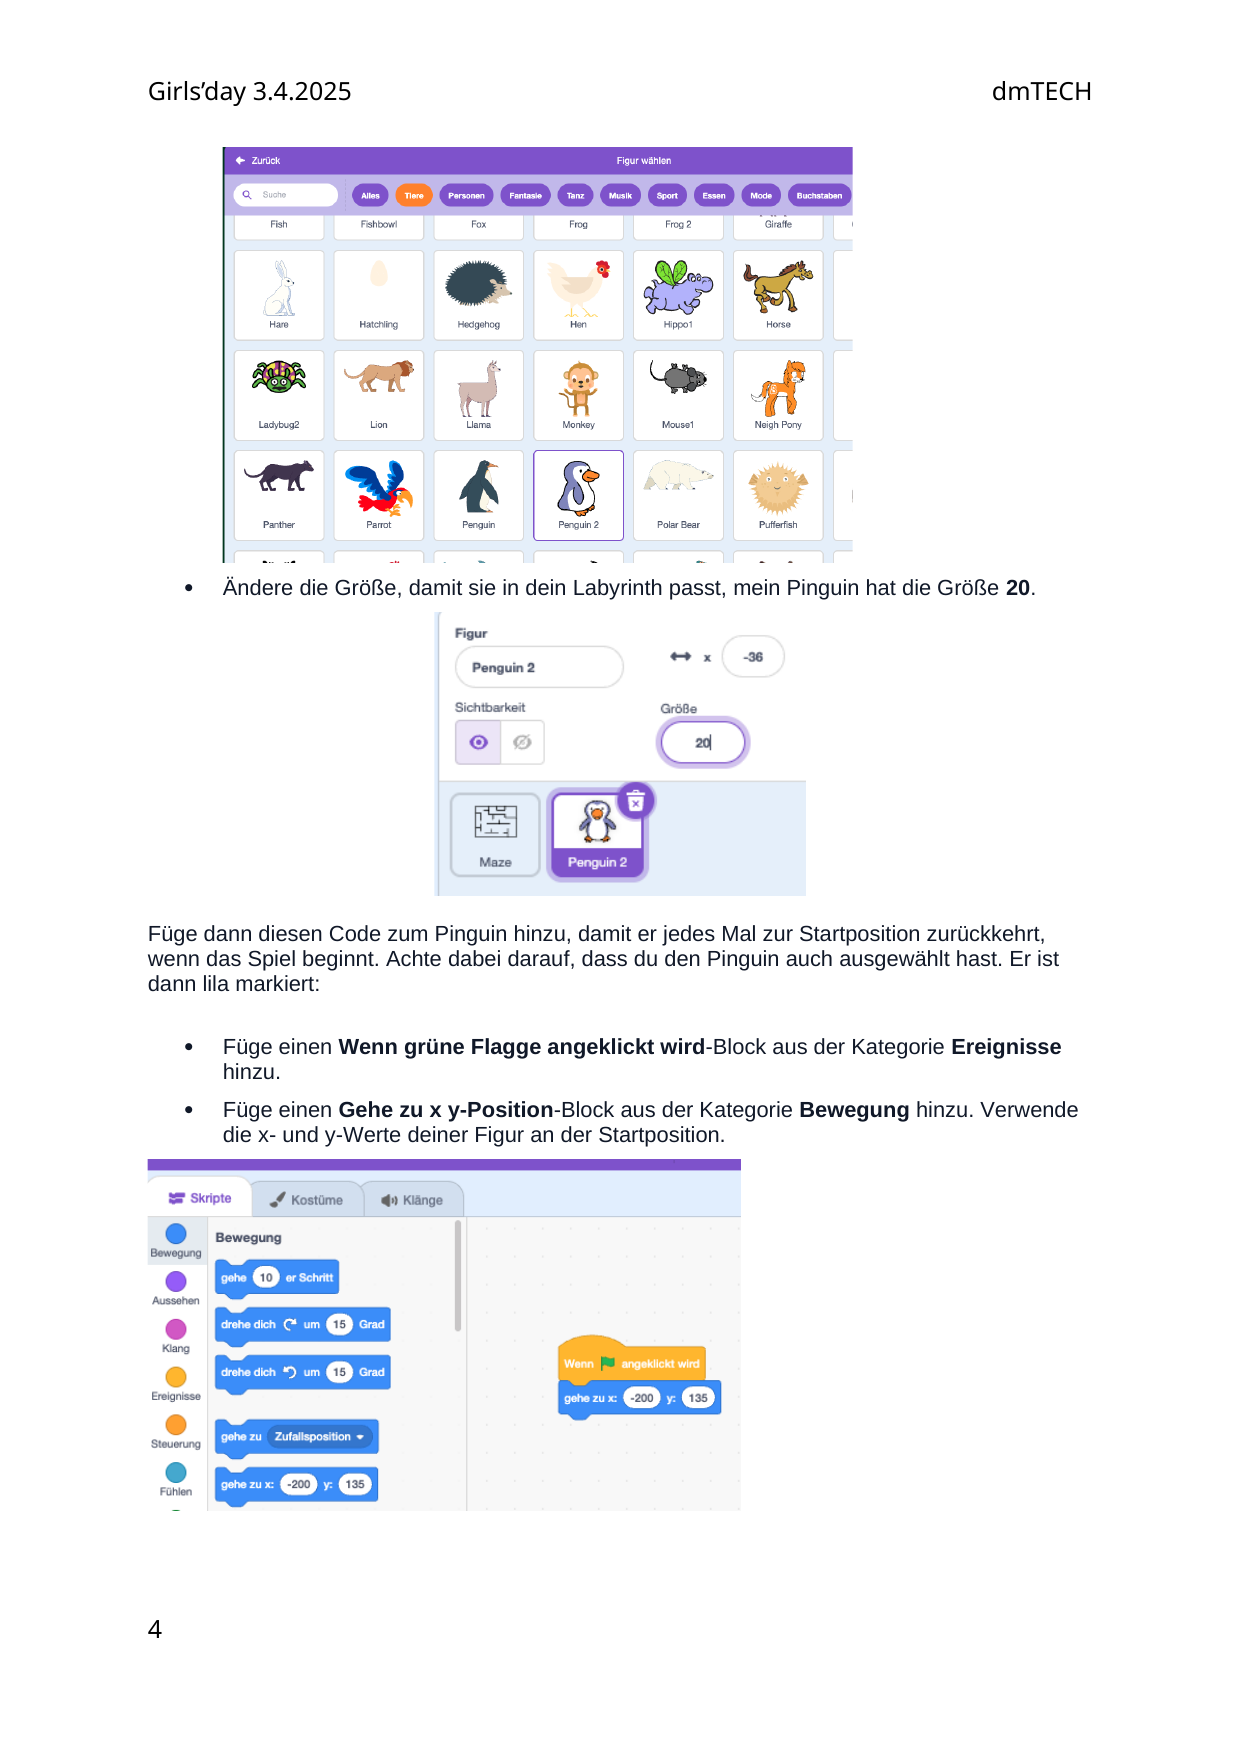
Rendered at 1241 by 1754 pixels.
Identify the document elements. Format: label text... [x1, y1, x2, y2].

picture [222, 147, 853, 563]
picture [434, 612, 806, 896]
list Ändere die Größe, damit sie in dein Labyrinth passt, mein Pinguin hat die Größe 20. [185, 575, 1093, 600]
text Füge dann diesen Code zum Pinguin hinzu, damit er jedes Mal zur Startposition zurückkehrt, wenn das Spiel beginnt. Achte dabei darauf, dass du den Pinguin auch ausgewählt hast. Er ist dann lila markiert: [148, 921, 1093, 996]
list Füge einen Wenn grüne Flagge angeklickt wird-Block aus der Kategorie Ereignisse hinzu. [185, 1034, 1093, 1084]
list Füge einen Gehe zu x y-Position-Block aus der Kategorie Bewegung hinzu. Verwende die x- und y-Werte deiner Figur an der Startposition. [185, 1097, 1093, 1147]
picture [147, 1159, 741, 1511]
